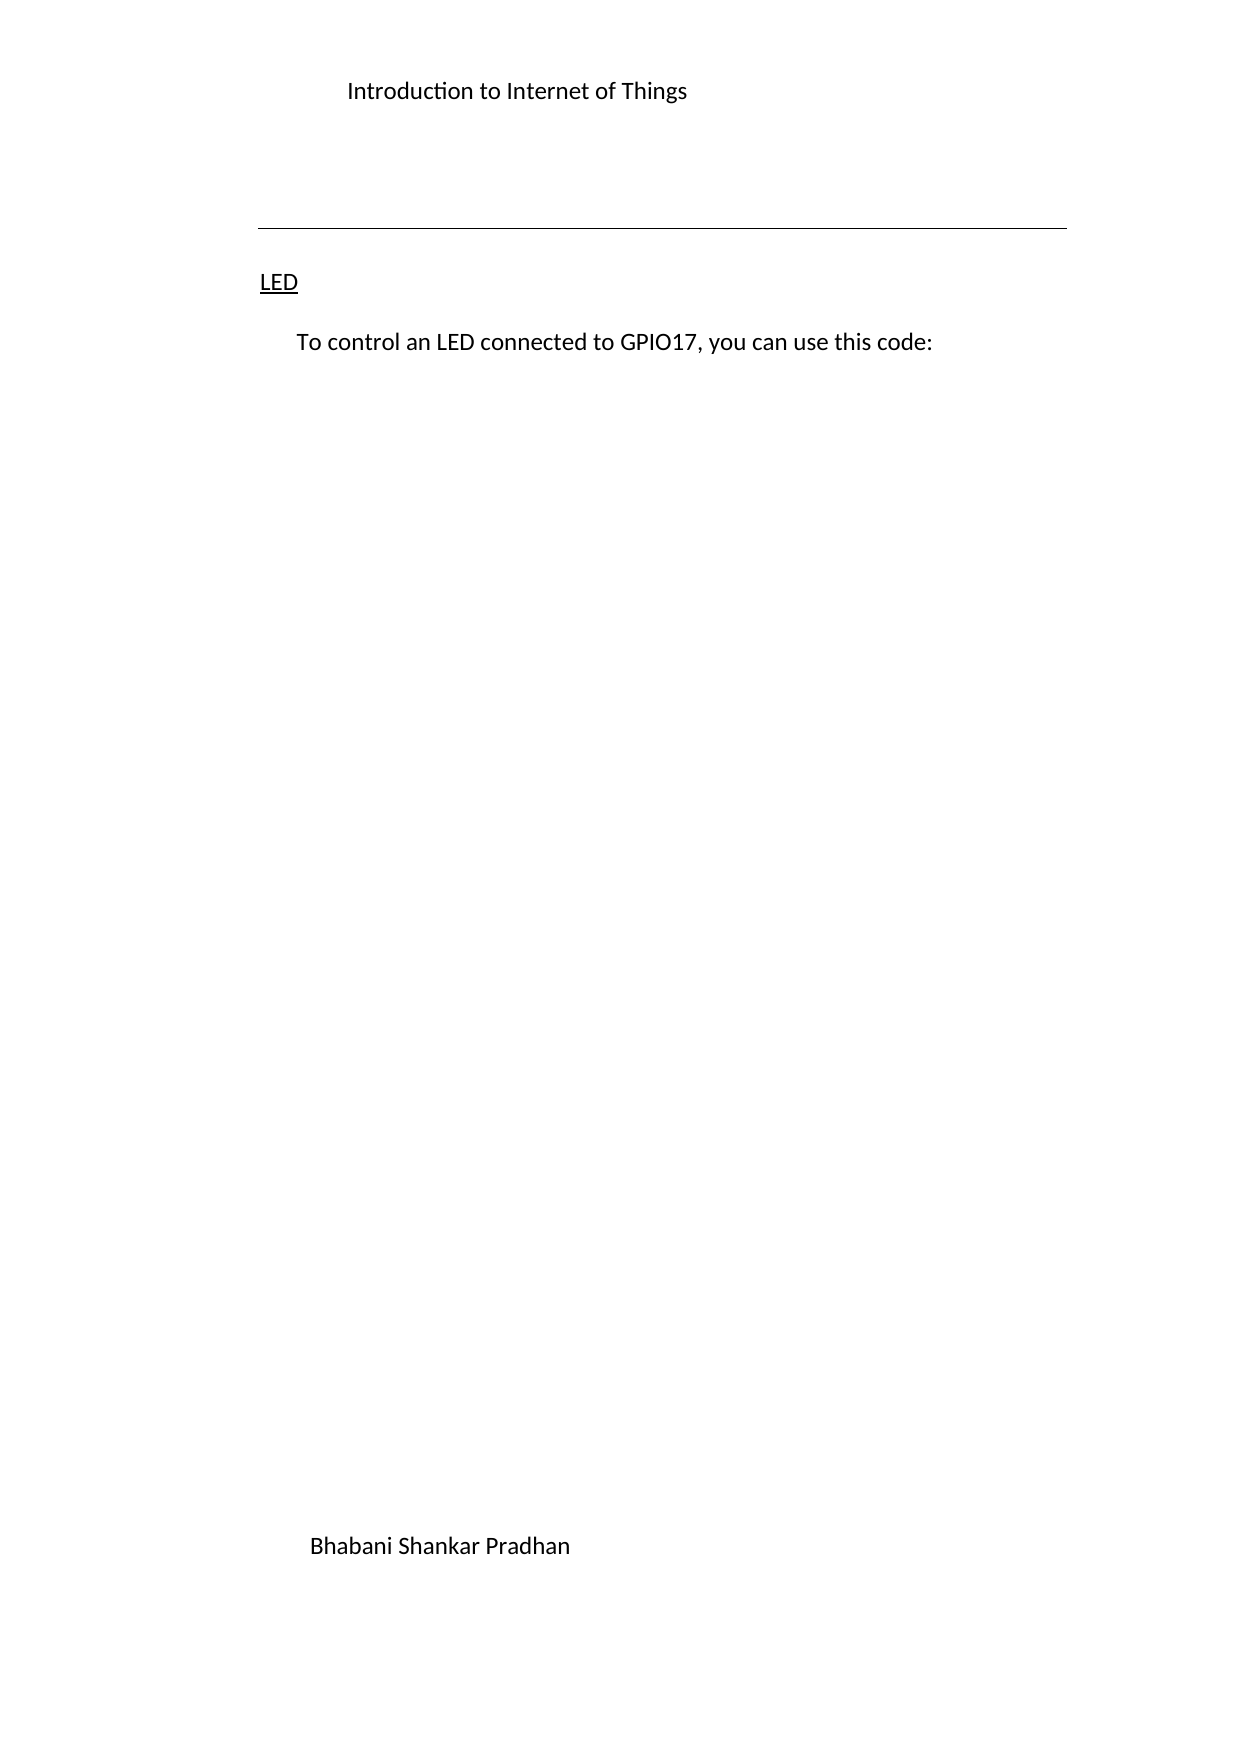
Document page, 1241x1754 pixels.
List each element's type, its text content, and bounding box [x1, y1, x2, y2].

text LED [260, 266, 1069, 296]
text To control an LED connected to GPIO17, you can use this code: [296, 327, 1069, 357]
